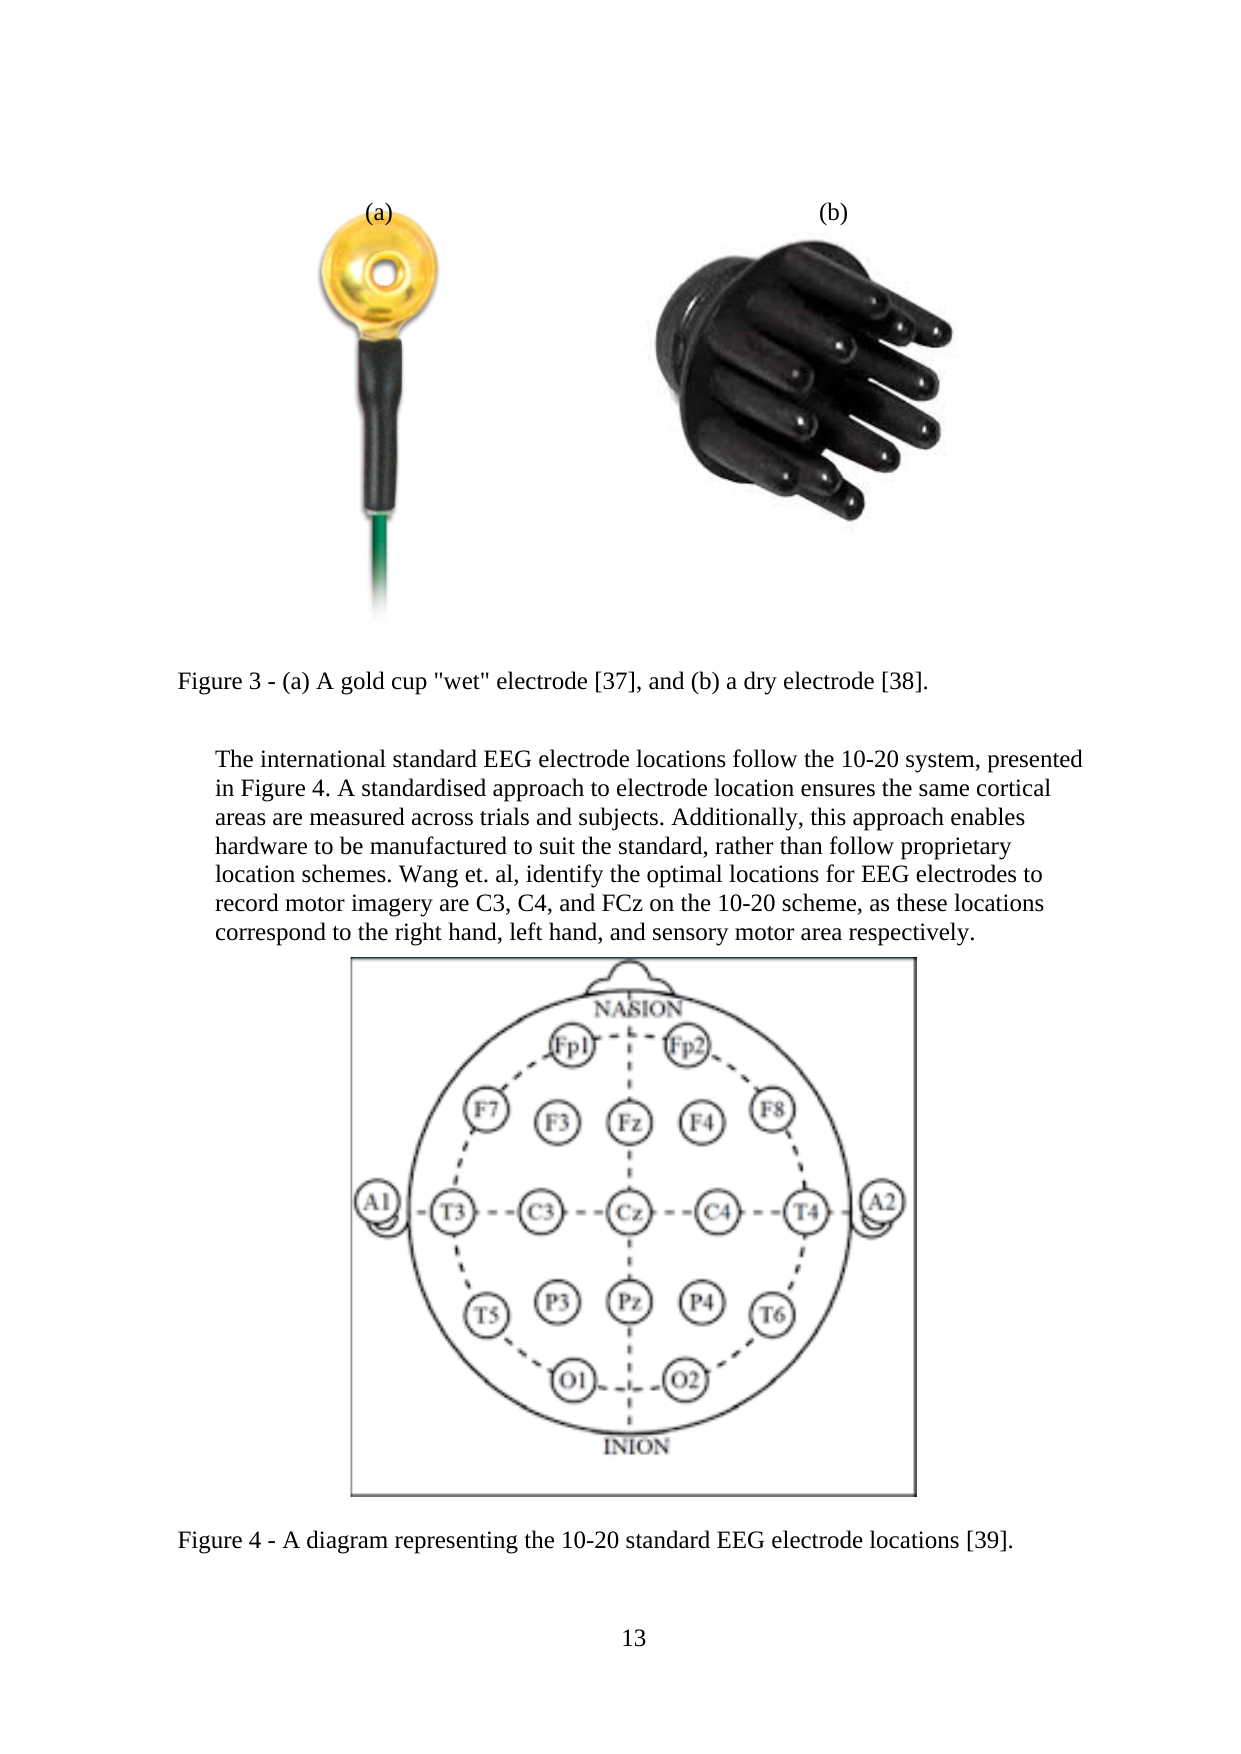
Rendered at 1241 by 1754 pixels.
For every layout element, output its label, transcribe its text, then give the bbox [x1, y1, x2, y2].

picture [633, 207, 985, 559]
picture [350, 957, 917, 1497]
text The international standard EEG electrode locations follow the 10-20 system, presented in Figure 4. A standardised approach to electrode location ensures the same cortical areas are measured across trials and subjects. Additionally, this approach enables hardware to be manufactured to suit the standard, rather than follow proprietary location schemes. Wang et. al, identify the optimal locations for EEG electrodes to record motor imagery are C3, C4, and FCz on the 10-20 scheme, as these locations correspond to the right hand, left hand, and sensory motor area respectively. [215, 744, 1090, 946]
picture [282, 177, 493, 666]
text Figure - A diagram representing the 10-20 standard EEG electrode locations [39]. [177, 1526, 1090, 1554]
picture [831, 210, 836, 219]
